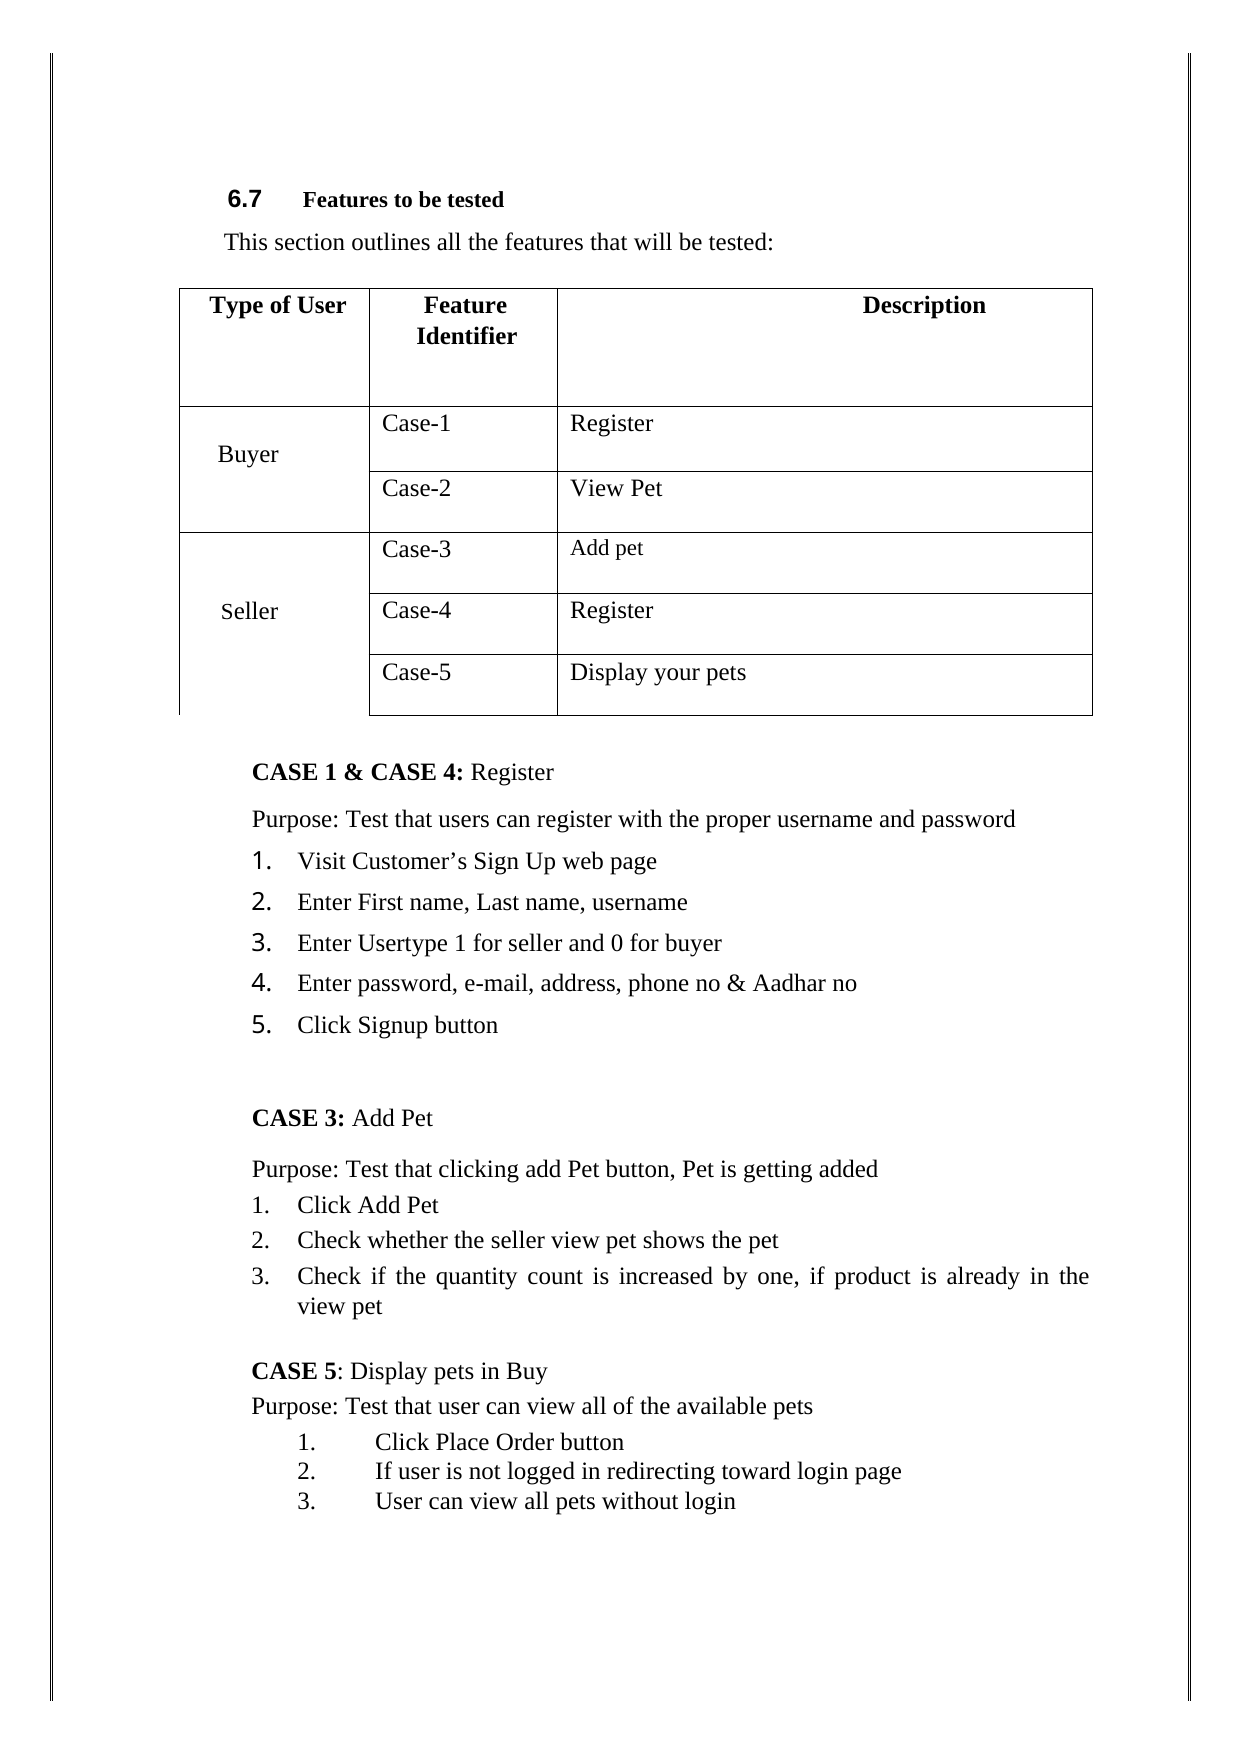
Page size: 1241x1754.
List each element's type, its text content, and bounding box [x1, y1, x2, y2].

list Enter Usertype 1 for seller and 0 for buyer [251, 924, 1090, 958]
list Check if the quantity count is increased by one, if product is already in the view pet [251, 1261, 1090, 1319]
list Click Place Order button [297, 1427, 1090, 1455]
text CASE 3: Add Pet [252, 1103, 1090, 1132]
list Visit Customer’s Sign Up web page [251, 843, 1090, 877]
list Check whether the seller view pet shows the pet [251, 1225, 1090, 1254]
table_cell Case-2 [370, 472, 557, 532]
list Enter password, e-mail, address, phone no & Aadhar no [251, 965, 1090, 999]
text Purpose: Test that users can register with the proper username and password [252, 804, 1090, 833]
list Click Signup button [251, 1006, 1090, 1040]
table_cell Case-1 [370, 407, 557, 471]
text 6.7 Features to be tested [150, 184, 1090, 213]
table_header Feature Identifier [370, 289, 557, 406]
table_cell [862, 655, 1092, 715]
table_cell [862, 533, 1092, 593]
list If user is not logged in redirecting toward login page [297, 1456, 1090, 1485]
table_cell [862, 407, 1092, 471]
list Click Add Pet [251, 1190, 1090, 1219]
table_cell [180, 471, 369, 532]
table_header Description [862, 289, 1092, 406]
text Purpose: Test that user can view all of the available pets [251, 1391, 912, 1420]
table_cell Seller [180, 533, 369, 715]
table_cell Add pet [558, 533, 862, 593]
list Enter First name, Last name, username [251, 883, 1090, 917]
table_cell Register [558, 407, 862, 471]
list User can view all pets without login [297, 1486, 1090, 1515]
table_cell [862, 594, 1092, 654]
text CASE 5: Display pets in Buy [251, 1356, 912, 1385]
table_cell Register [558, 594, 862, 654]
table_cell Display your pets [558, 655, 862, 715]
text CASE 1 & CASE 4: Register [252, 757, 1090, 786]
table_cell [862, 472, 1092, 532]
table_cell Case-5 [370, 655, 557, 715]
table_cell Case-4 [370, 594, 557, 654]
text This section outlines all the features that will be tested: [223, 227, 1090, 255]
table_header Type of User [180, 289, 369, 406]
text Purpose: Test that clicking add Pet button, Pet is getting added [252, 1154, 1090, 1183]
table_header [558, 289, 862, 406]
table_cell View Pet [558, 472, 862, 532]
table_cell Buyer [180, 407, 369, 471]
table_cell Case-3 [370, 533, 557, 593]
